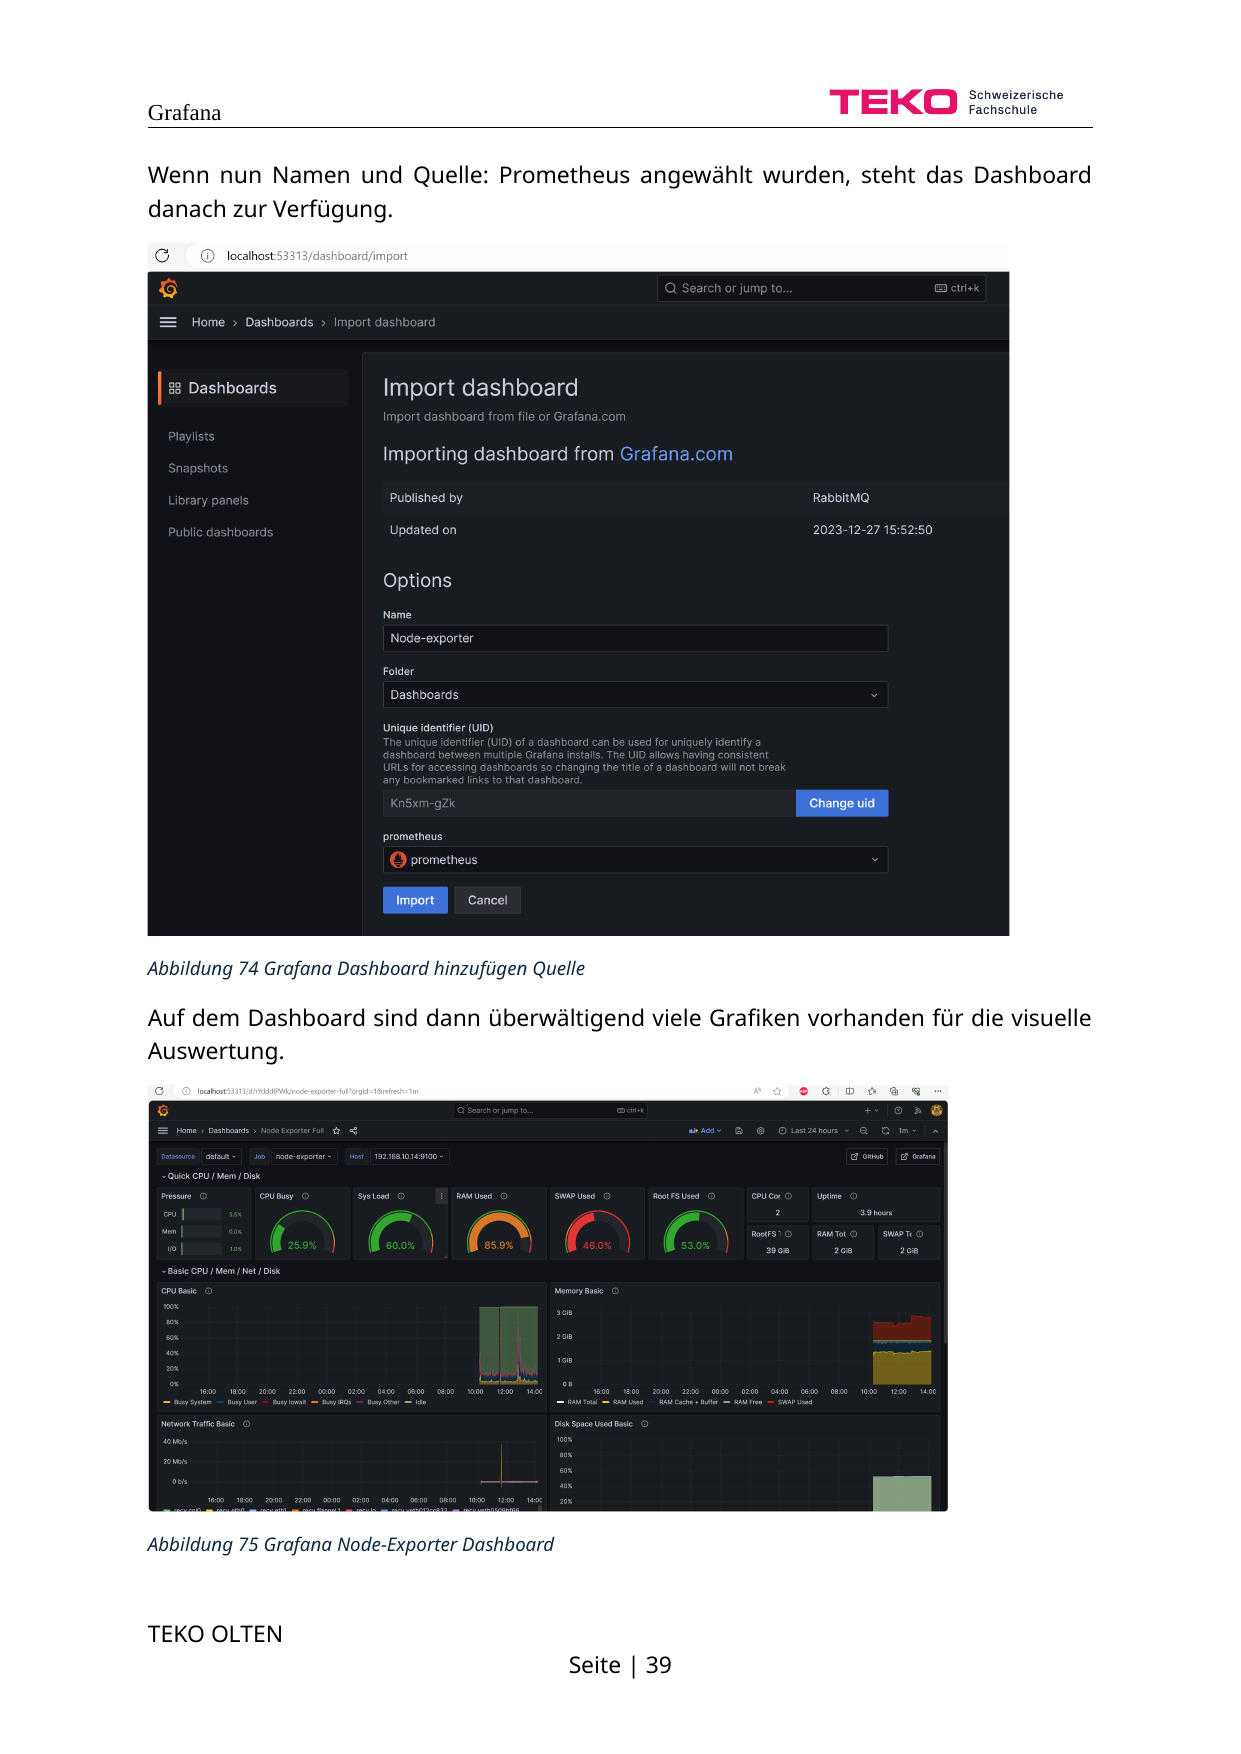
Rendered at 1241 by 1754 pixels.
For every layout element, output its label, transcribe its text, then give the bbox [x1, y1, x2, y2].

picture [147, 1085, 949, 1512]
text Abbildung 75 Grafana Node-Exporter Dashboard [148, 1531, 1093, 1557]
picture [805, 61, 1097, 139]
picture [147, 243, 1010, 936]
text Abbildung 74 Grafana Dashboard hinzufügen Quelle [148, 955, 1093, 981]
text Auf dem Dashboard sind dann überwältigend viele Grafiken vorhanden für die visuelle Auswertung. [148, 1001, 1093, 1066]
text Wenn nun Namen und Quelle: Prometheus angewählt wurden, steht das Dashboard danach zur Verfügung. [148, 159, 1093, 224]
